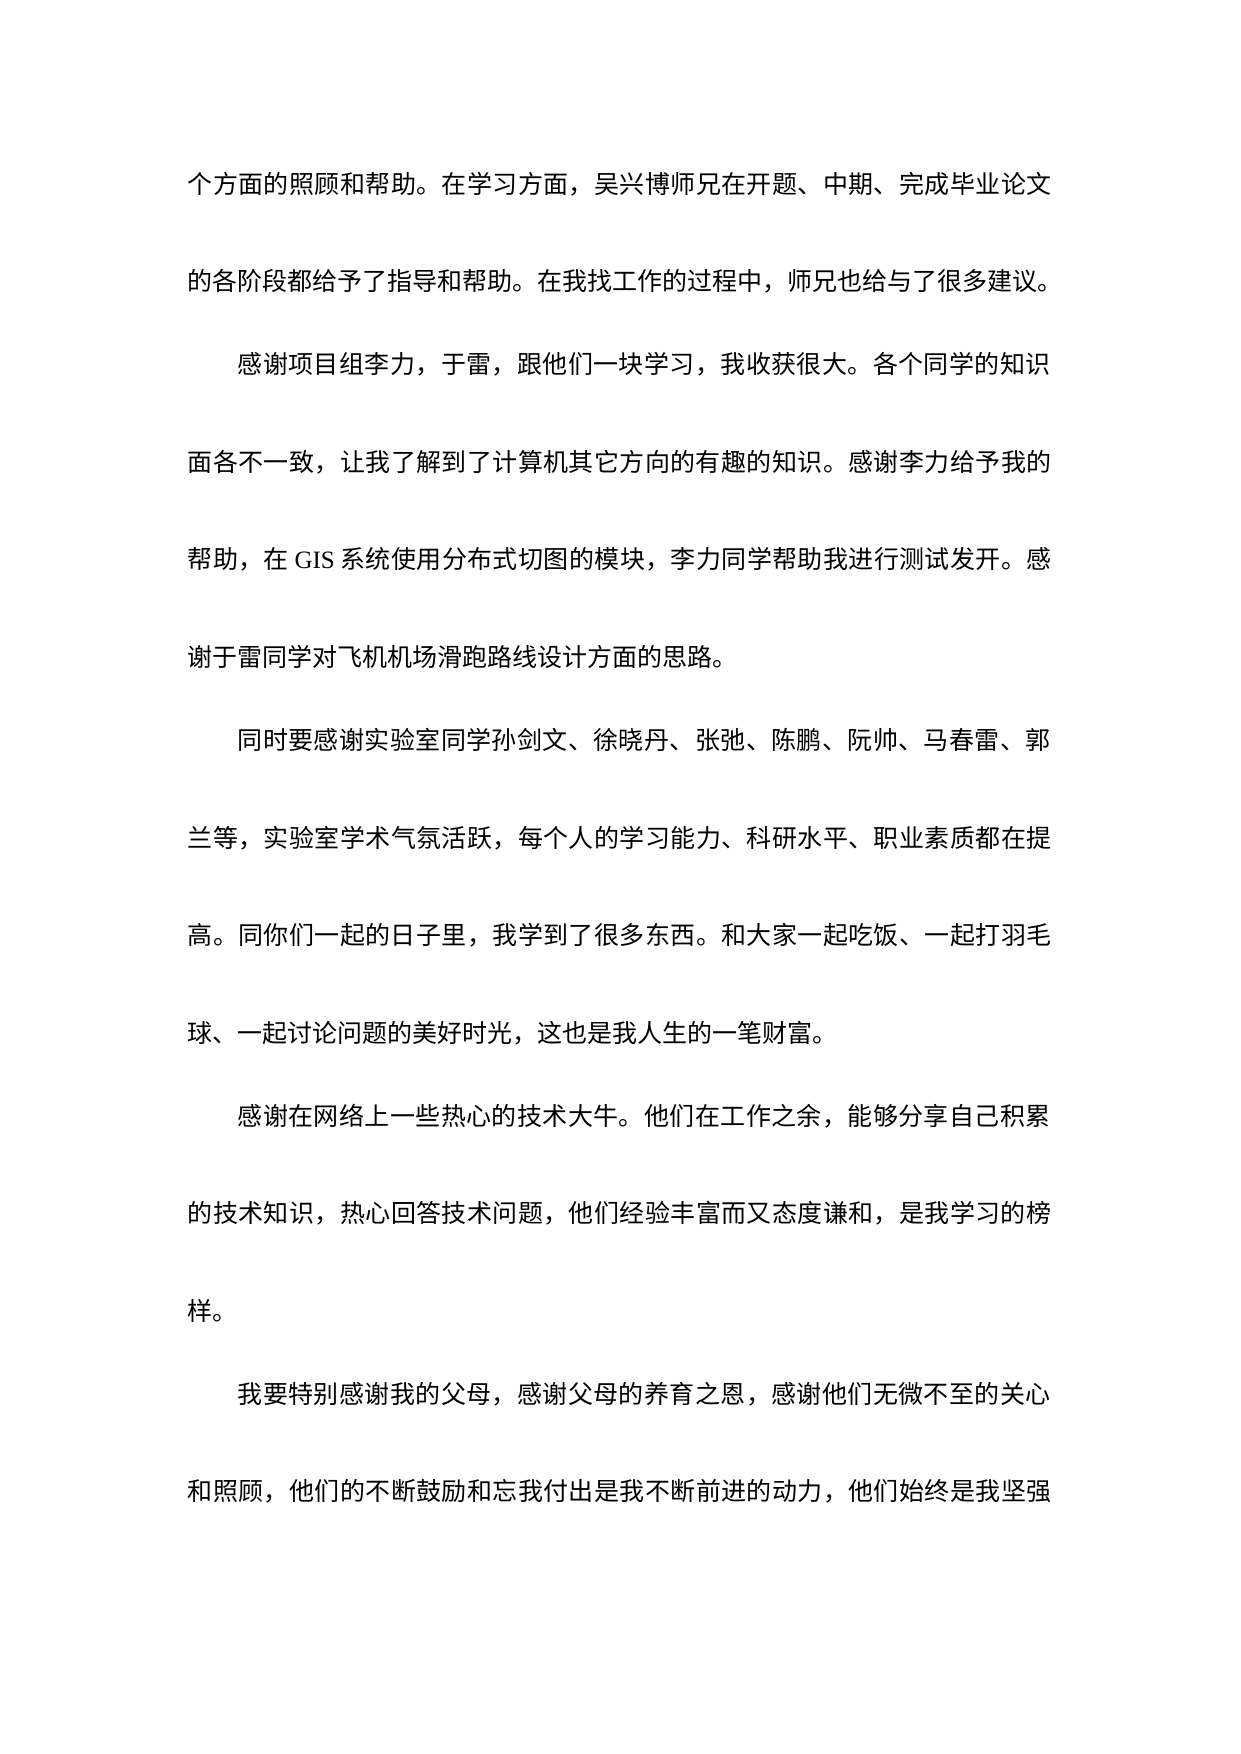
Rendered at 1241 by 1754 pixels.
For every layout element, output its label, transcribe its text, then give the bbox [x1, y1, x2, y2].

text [187, 1360, 1053, 1522]
text 感谢在网络上一些热心的技术大牛。他们在工作之余，能够分享自己积累的技术知识，热心回答技术问题，他们经验丰富而又态度谦和，是我学习的榜样。 [187, 1082, 1053, 1342]
text 同时要感谢实验室同学孙剑文、徐晓丹、张弛、陈鹏、阮帅、马春雷、郭兰等，实验室学术气氛活跃，每个人的学习能力、科研水平、职业素质都在提高。同你们一起的日子里，我学到了很多东西。和大家一起吃饭、一起打羽毛球、一起讨论问题的美好时光，这也是我人生的一笔财富。 [187, 706, 1053, 1064]
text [187, 150, 1053, 312]
text 感谢项目组李力，于雷，跟他们一块学习，我收获很大。各个同学的知识面各不一致，让我了解到了计算机其它方向的有趣的知识。感谢李力给予我的帮助，在GIS系统使用分布式切图的模块，李力同学帮助我进行测试发开。感谢于雷同学对飞机机场滑跑路线设计方面的思路。 [187, 331, 1053, 688]
